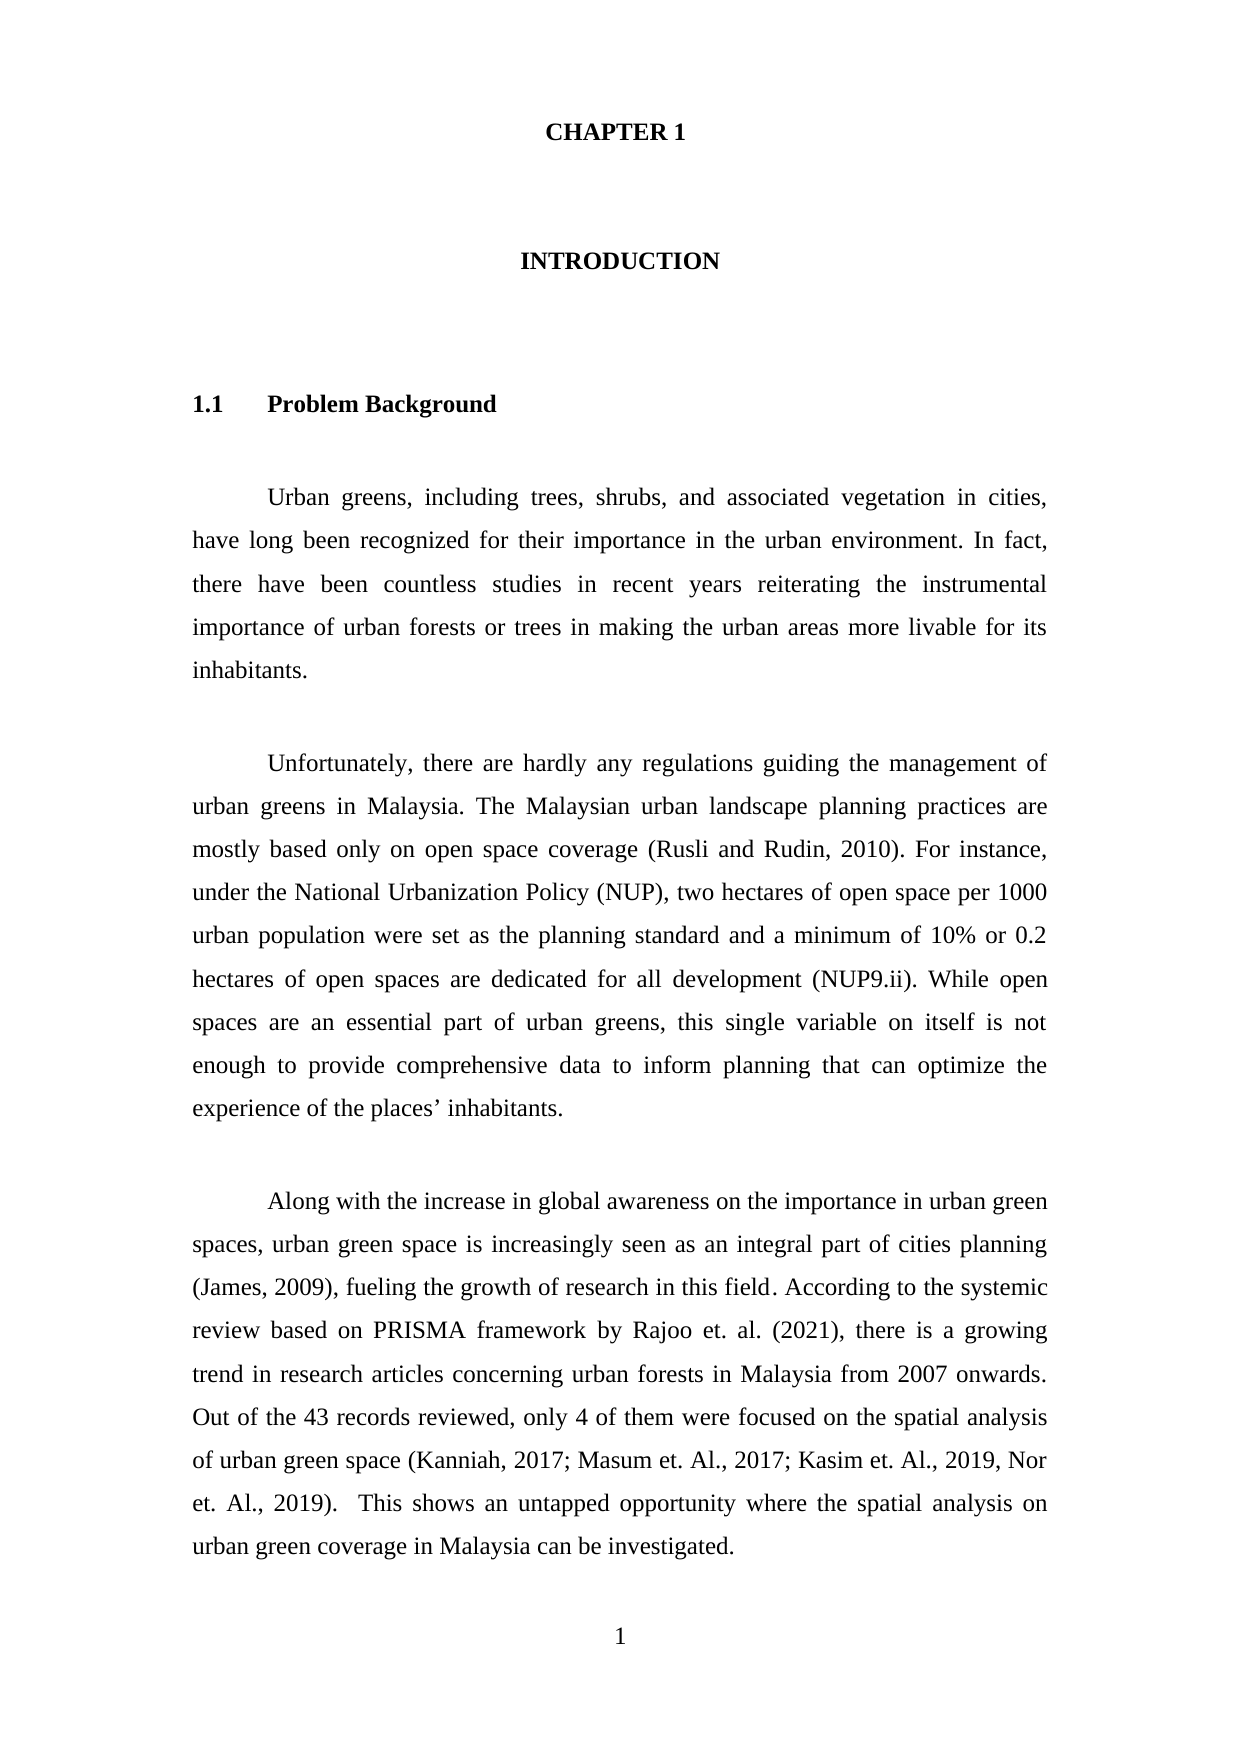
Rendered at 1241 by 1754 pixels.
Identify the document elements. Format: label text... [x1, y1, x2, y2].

subtitle Problem Background [192, 389, 1048, 418]
text Urban greens, including trees, shrubs, and associated vegetation in cities, have long been recognized for their importance in the urban environment. In fact, there have been countless studies in recent years reiterating the instrumental importance of urban forests or trees in making the urban areas more livable for its inhabitants. [192, 482, 1048, 684]
subtitle INTRODUCTION [192, 117, 1048, 275]
text Unfortunately, there are hardly any regulations guiding the management of urban greens in Malaysia. The Malaysian urban landscape planning practices are mostly based only on open space coverage (Rusli and Rudin, 2010). For instance, under the National Urbanization Policy (NUP), two hectares of open space per 1000 urban population were set as the planning standard and a minimum of 10% or 0.2 hectares of open spaces are dedicated for all development (NUP9.ii). While open spaces are an essential part of urban greens, this single variable on itself is not enough to provide comprehensive data to inform planning that can optimize the experience of the places’ inhabitants. [192, 748, 1048, 1122]
text Along with the increase in global awareness on the importance in urban green spaces, urban green space is increasingly seen as an integral part of cities planning (James, 2009), fueling the growth of research in this field. According to the systemic review based on PRISMA framework by Rajoo et. al. (2021), there is a growing trend in research articles concerning urban forests in Malaysia from 2007 onwards. Out of the 43 records reviewed, only 4 of them were focused on the spatial analysis of urban green space (Kanniah, 2017; Masum et. Al., 2017; Kasim et. Al., 2019, Nor et. Al., 2019). This shows an untapped opportunity where the spatial analysis on urban green coverage in Malaysia can be investigated. [192, 1186, 1048, 1560]
